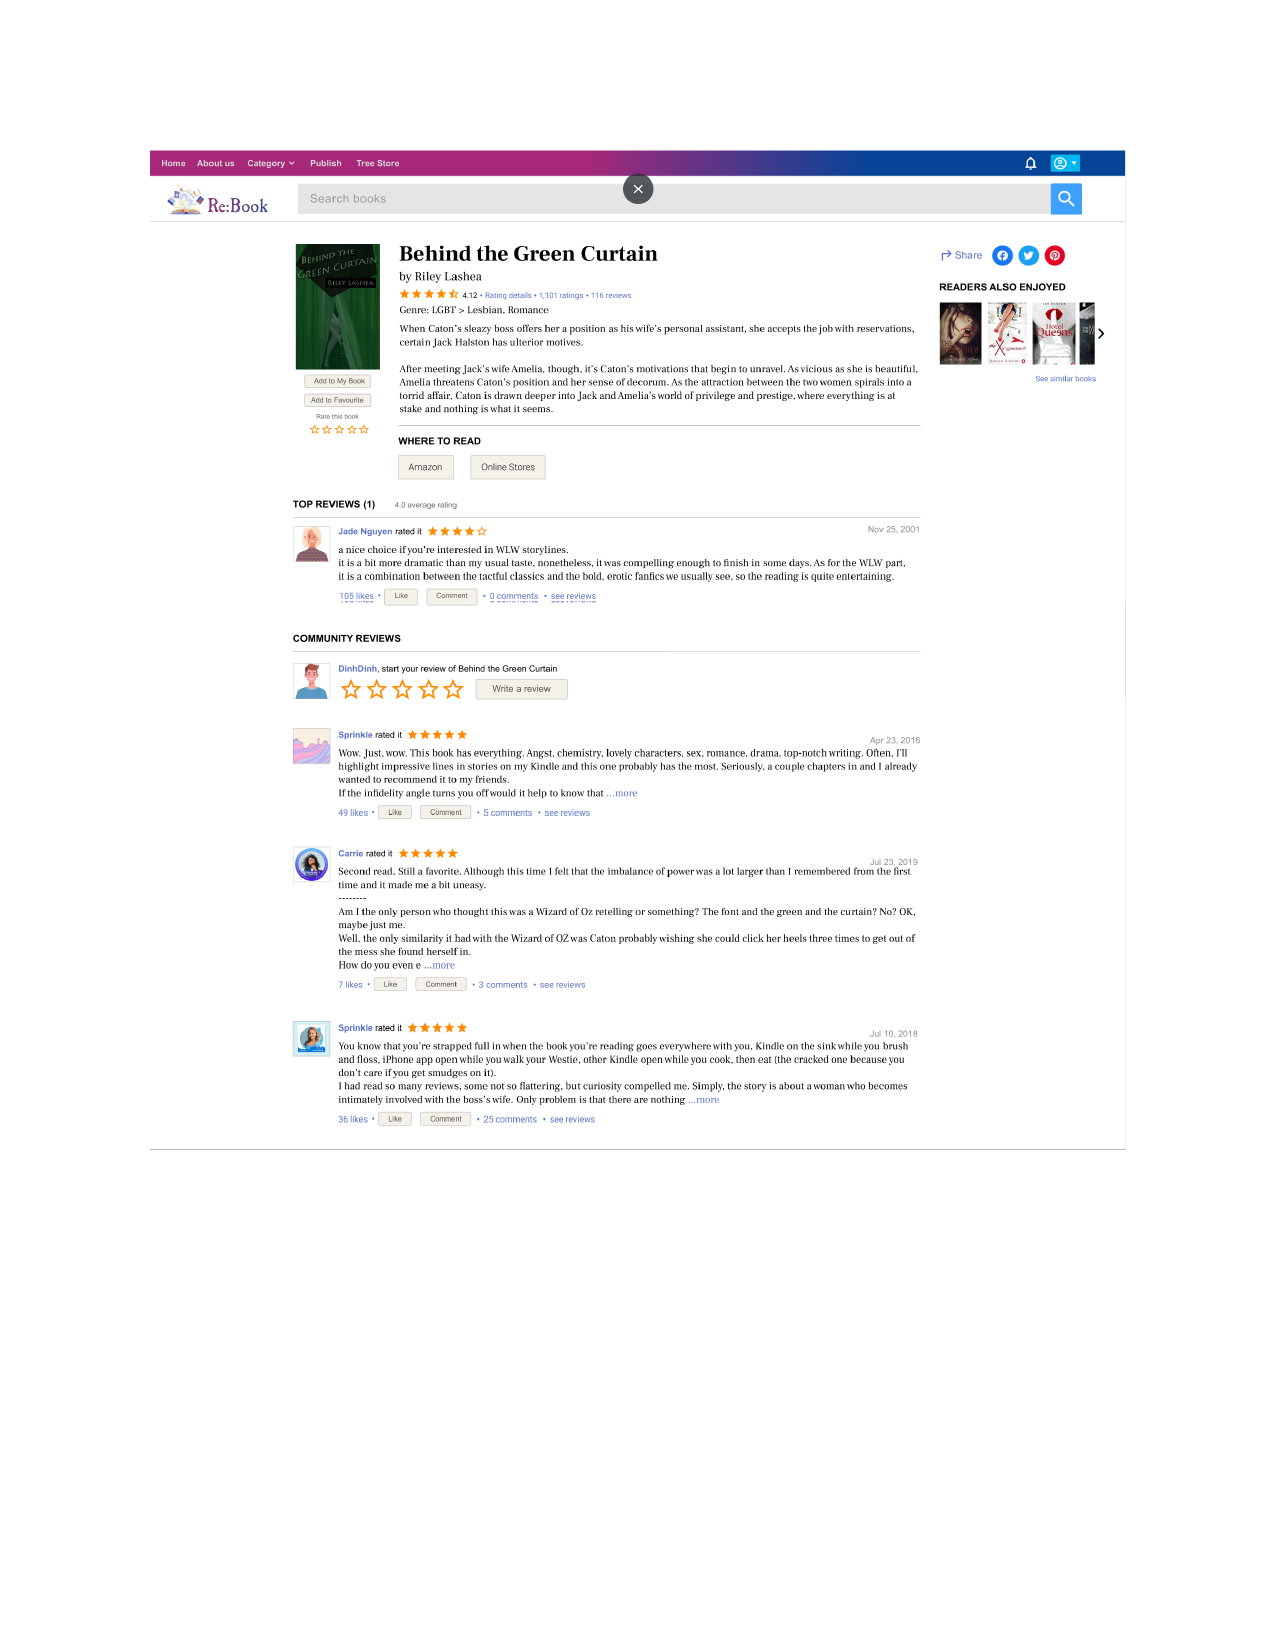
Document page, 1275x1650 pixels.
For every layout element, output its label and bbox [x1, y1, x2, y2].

picture [150, 150, 1125, 1150]
